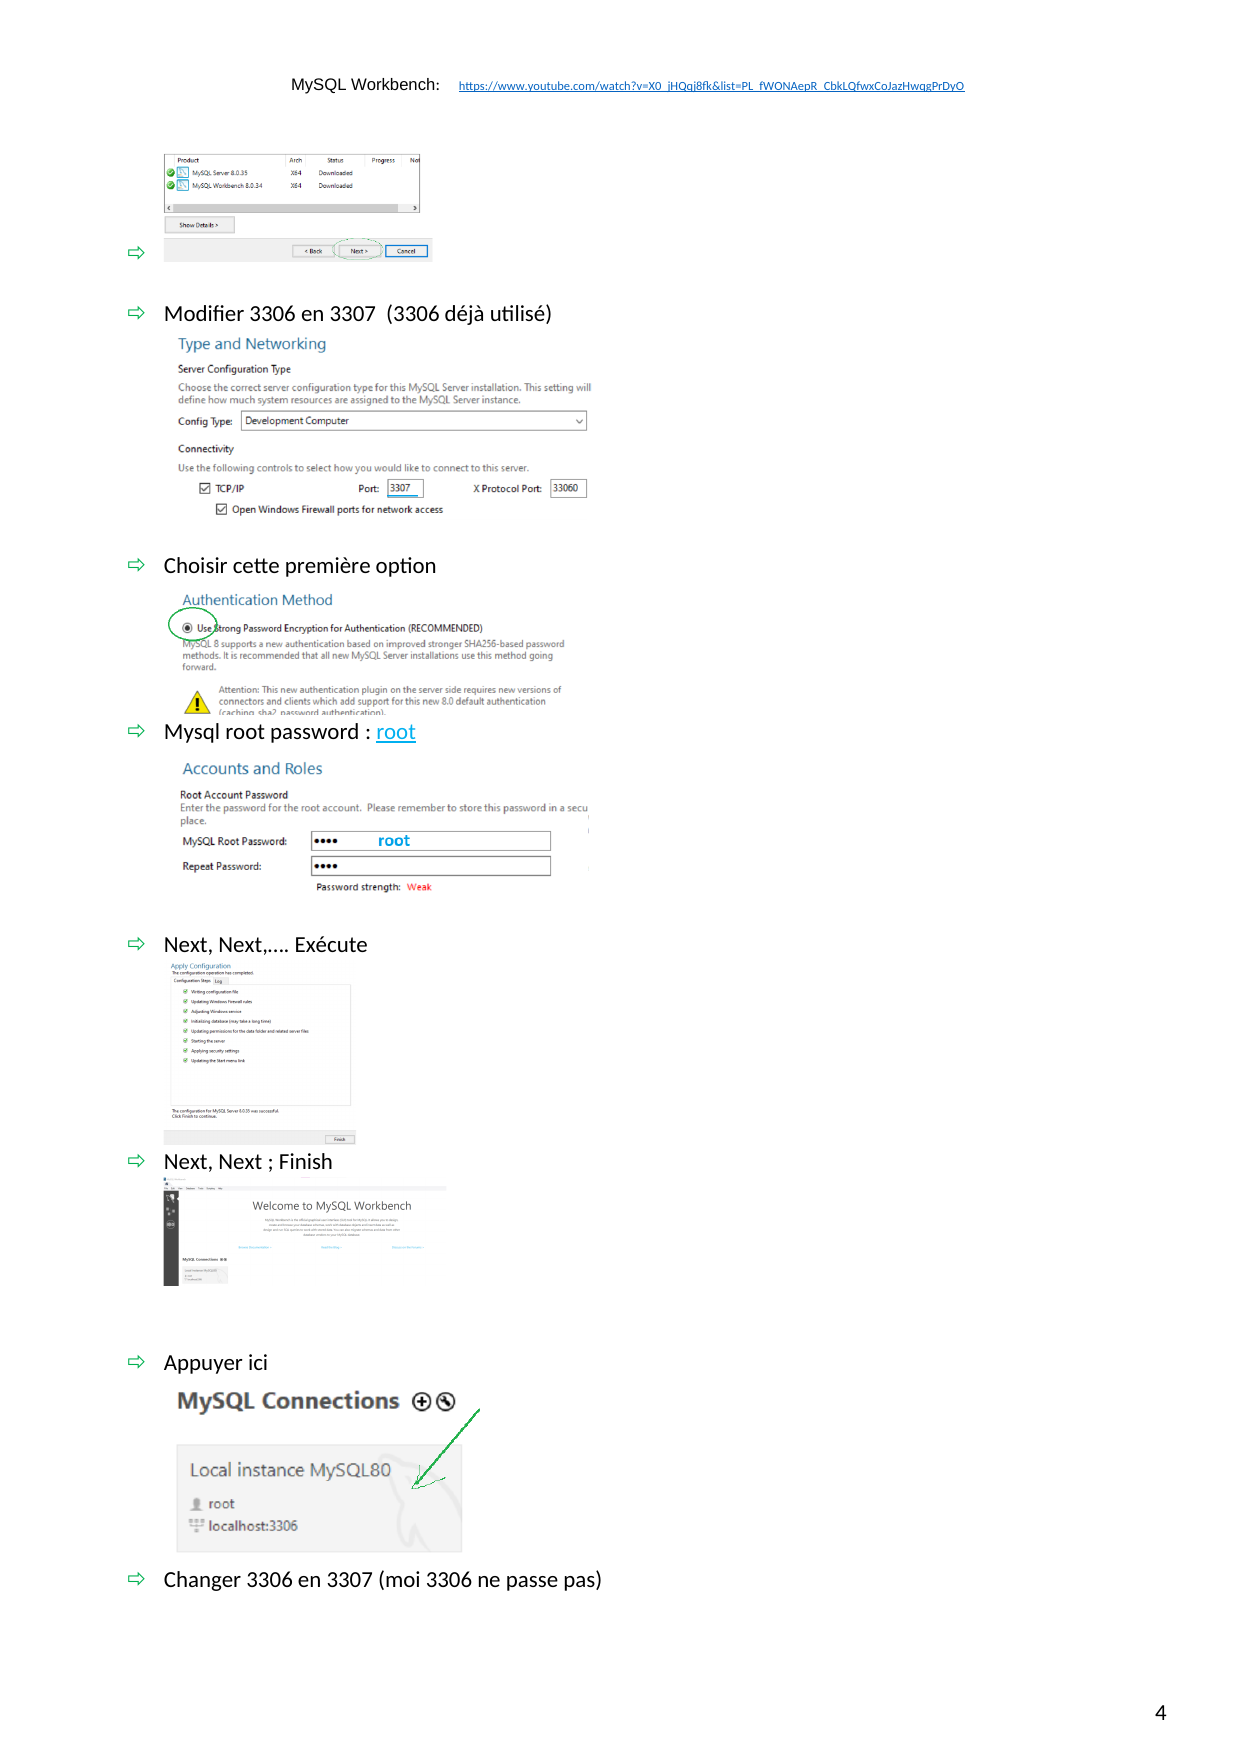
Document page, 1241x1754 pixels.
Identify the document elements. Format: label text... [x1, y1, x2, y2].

list Mysql root password : root [126, 717, 1167, 745]
list Next, Next ; Finish [126, 1147, 1167, 1175]
picture [163, 747, 589, 899]
list Choisir cette première option [126, 552, 1167, 579]
picture [163, 150, 437, 262]
list Appuyer ici [126, 1348, 1167, 1376]
picture [163, 581, 582, 715]
picture [163, 960, 357, 1145]
list Changer 3306 en 3307 (moi 3306 ne passe pas) [126, 1566, 1167, 1593]
picture [163, 329, 612, 520]
list Next, Next,…. Exécute [126, 931, 1167, 958]
picture [163, 1177, 447, 1286]
picture [163, 1378, 491, 1564]
list Modifier 3306 en 3307 (3306 déjà utilisé) [126, 299, 1167, 327]
